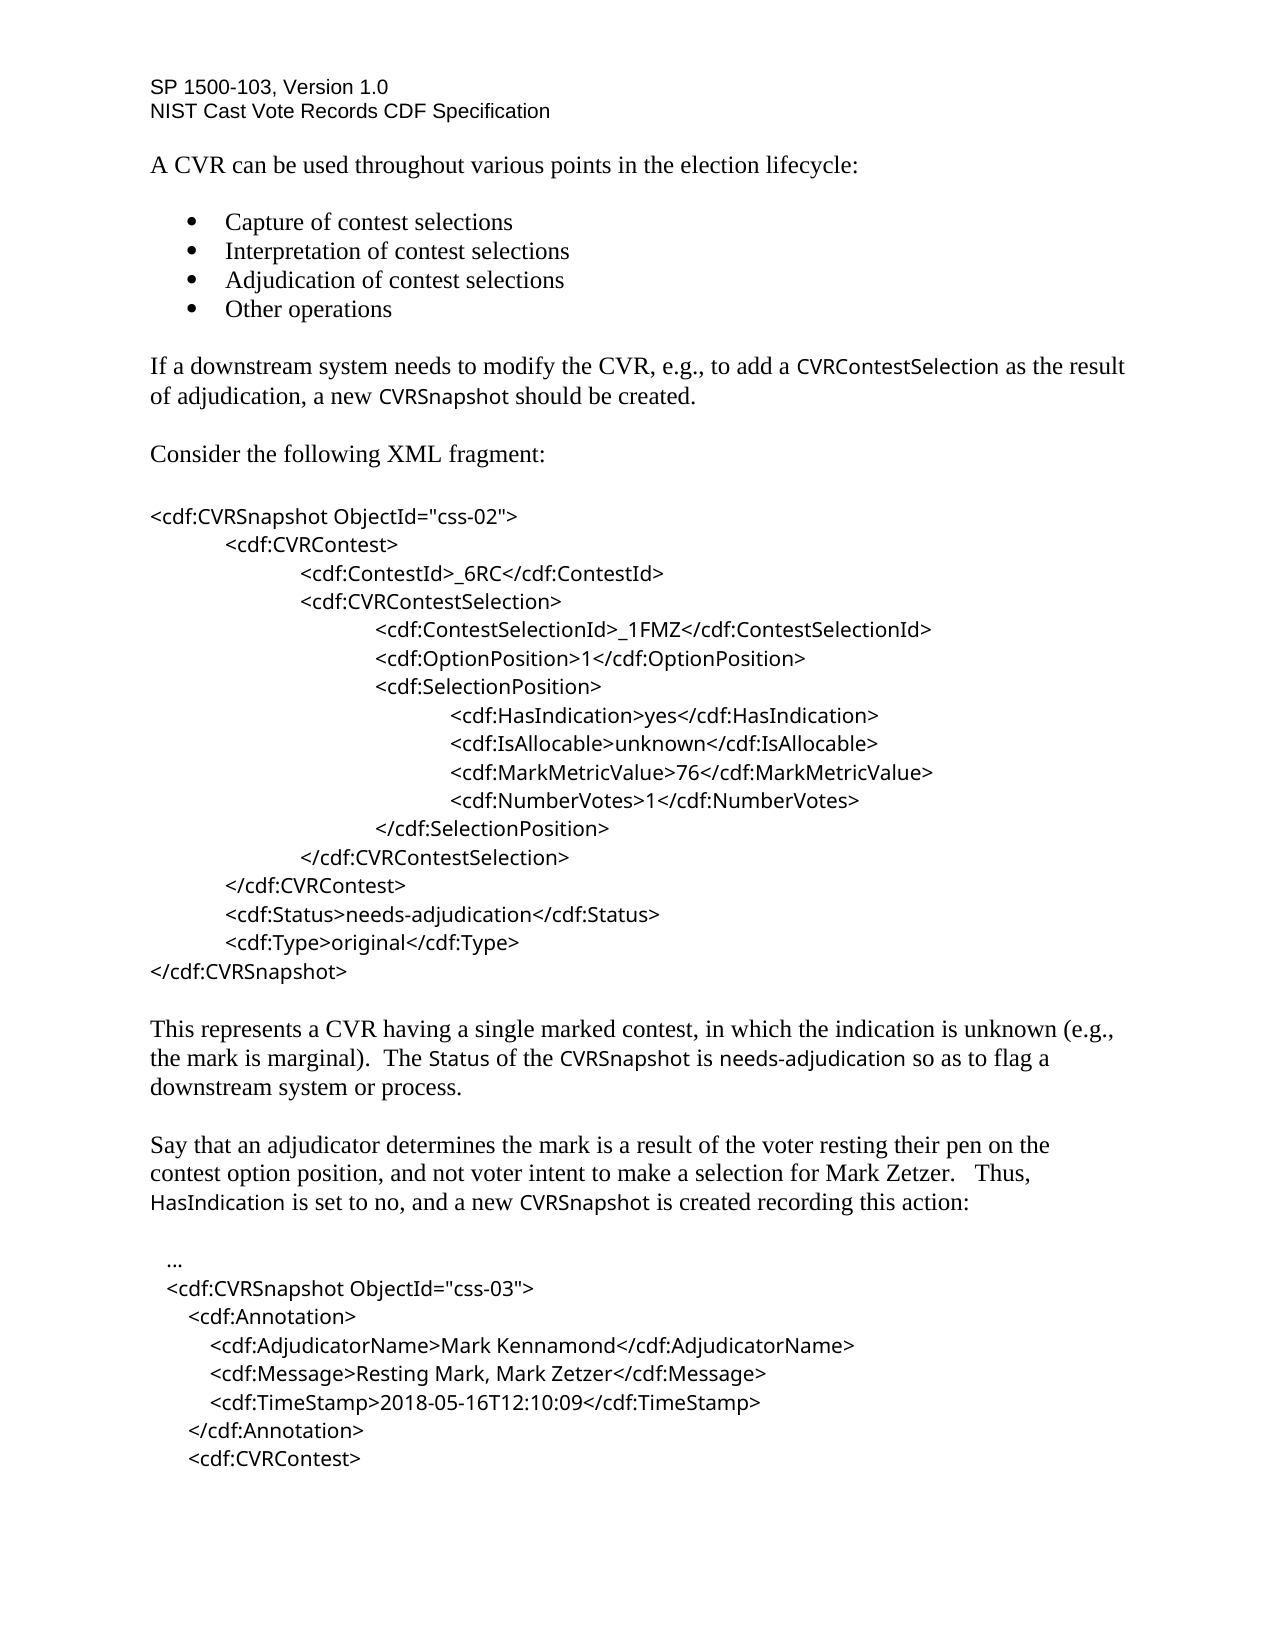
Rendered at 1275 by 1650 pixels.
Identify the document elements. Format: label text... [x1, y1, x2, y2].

text <cdf:CVRSnapshot ObjectId="css-02"> [150, 502, 1125, 530]
text <cdf:MarkMetricValue>76</cdf:MarkMetricValue> [150, 758, 1125, 786]
text <cdf:OptionPosition>1</cdf:OptionPosition> [150, 644, 1125, 672]
list Interpretation of contest selections [187, 236, 1125, 265]
text <cdf:TimeStamp>2018-05-16T12:10:09</cdf:TimeStamp> [150, 1388, 1125, 1416]
text <cdf:IsAllocable>unknown</cdf:IsAllocable> [150, 729, 1125, 758]
text <cdf:Status>needs-adjudication</cdf:Status> [150, 900, 1125, 928]
text </cdf:CVRContest> [150, 871, 1125, 900]
text <cdf:CVRContest> [150, 530, 1125, 559]
text <cdf:Type>original</cdf:Type> [150, 928, 1125, 957]
text <cdf:Message>Resting Mark, Mark Zetzer</cdf:Message> [150, 1359, 1125, 1388]
text </cdf:CVRContestSelection> [150, 843, 1125, 871]
text <cdf:CVRContestSelection> [150, 587, 1125, 616]
text </cdf:Annotation> [150, 1416, 1125, 1444]
text If a downstream system needs to modify the CVR, e.g., to add a CVRContestSelection as the result of adjudication, a new CVRSnapshot should be created. [150, 351, 1125, 410]
text <cdf:Annotation> [150, 1302, 1125, 1331]
text <cdf:CVRContest> [150, 1444, 1125, 1473]
text </cdf:SelectionPosition> [150, 814, 1125, 843]
text A CVR can be used throughout various points in the election lifecycle: [150, 150, 1125, 179]
list Other operations [187, 294, 1125, 322]
text </cdf:CVRSnapshot> [150, 957, 1125, 985]
text <cdf:ContestId>_6RC</cdf:ContestId> [150, 559, 1125, 587]
text <cdf:AdjudicatorName>Mark Kennamond</cdf:AdjudicatorName> [150, 1331, 1125, 1359]
text Say that an adjudicator determines the mark is a result of the voter resting their pen on the contest option position, and not voter intent to make a selection for Mark Zetzer. Thus, HasIndication is set to no, and a new CVRSnapshot is created recording this action: [150, 1130, 1125, 1217]
text <cdf:HasIndication>yes</cdf:HasIndication> [150, 701, 1125, 729]
text ... [150, 1245, 1125, 1274]
list Adjudication of contest selections [187, 265, 1125, 294]
text <cdf:ContestSelectionId>_1FMZ</cdf:ContestSelectionId> [150, 616, 1125, 644]
text <cdf:SelectionPosition> [150, 672, 1125, 701]
text <cdf:NumberVotes>1</cdf:NumberVotes> [150, 786, 1125, 814]
text This represents a CVR having a single marked contest, in which the indication is unknown (e.g., the mark is marginal). The Status of the CVRSnapshot is needs-adjudication so as to flag a downstream system or process. [150, 1014, 1125, 1101]
text Consider the following XML fragment: [150, 439, 1125, 468]
list Capture of contest selections [187, 207, 1125, 236]
text <cdf:CVRSnapshot ObjectId="css-03"> [150, 1274, 1125, 1302]
